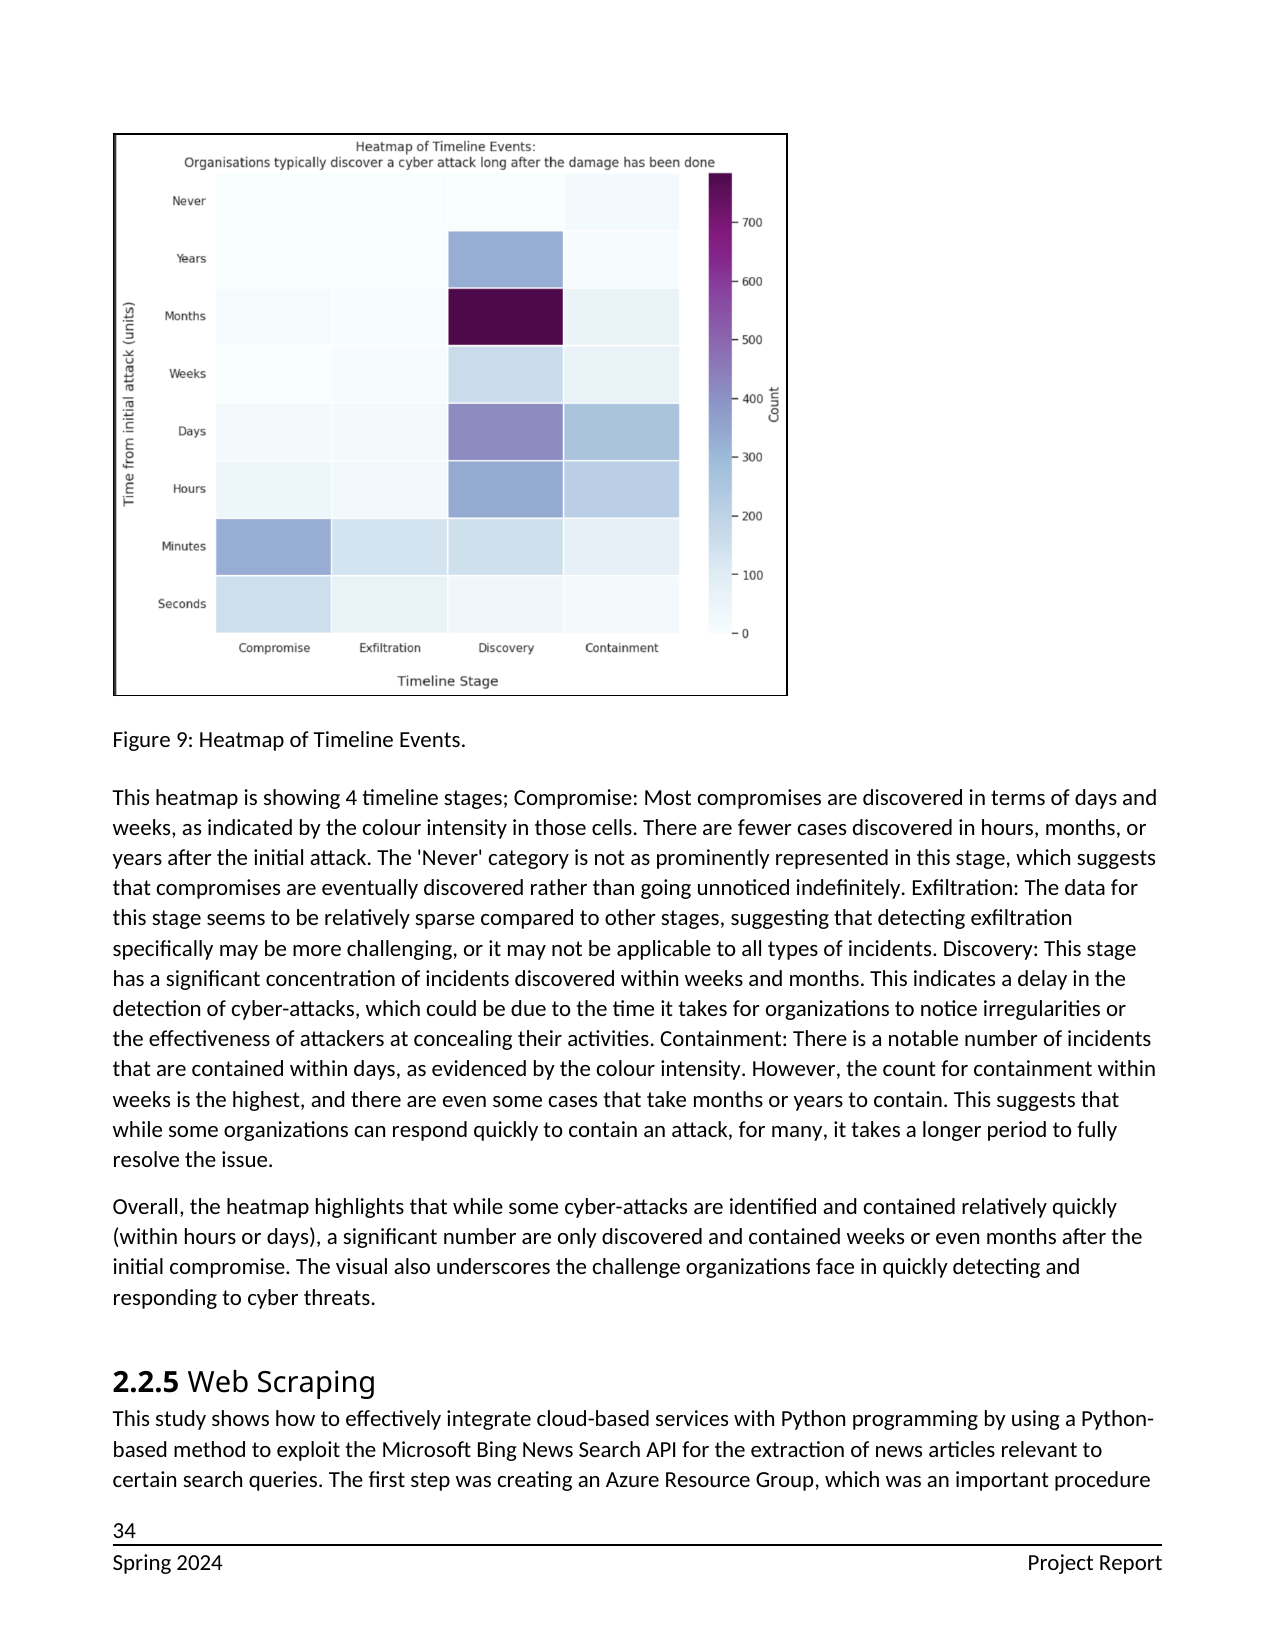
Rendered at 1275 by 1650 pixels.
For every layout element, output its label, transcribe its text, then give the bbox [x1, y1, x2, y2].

text Overall, the heatmap highlights that while some cyber-attacks are identified and contained relatively quickly (within hours or days), a significant number are only discovered and contained weeks or even months after the initial compromise. The visual also underscores the challenge organizations face in quickly detecting and responding to cyber threats. [112, 1192, 1162, 1311]
text Figure 9: Heatmap of Timeline Events. [112, 726, 1162, 753]
text This heatmap is showing 4 timeline stages; Compromise: Most compromises are discovered in terms of days and weeks, as indicated by the colour intensity in those cells. There are fewer cases discovered in hours, months, or years after the initial attack. The 'Never' category is not as prominently represented in this stage, which suggests that compromises are eventually discovered rather than going unnoticed indefinitely. Exfiltration: The data for this stage seems to be relatively sparse compared to other stages, suggesting that detecting exfiltration specifically may be more challenging, or it may not be applicable to all types of incidents. Discovery: This stage has a significant concentration of incidents discovered within weeks and months. This indicates a delay in the detection of cyber-attacks, which could be due to the time it takes for organizations to notice irregularities or the effectiveness of attackers at concealing their activities. Containment: There is a notable number of incidents that are contained within days, as evidenced by the colour intensity. However, the count for containment within weeks is the highest, and there are even some cases that take months or years to contain. This suggests that while some organizations can respond quickly to contain an attack, for many, it takes a longer period to fully resolve the issue. [112, 783, 1162, 1173]
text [112, 1404, 1162, 1493]
subtitle Web Scraping [112, 1362, 1162, 1401]
picture [114, 135, 786, 695]
